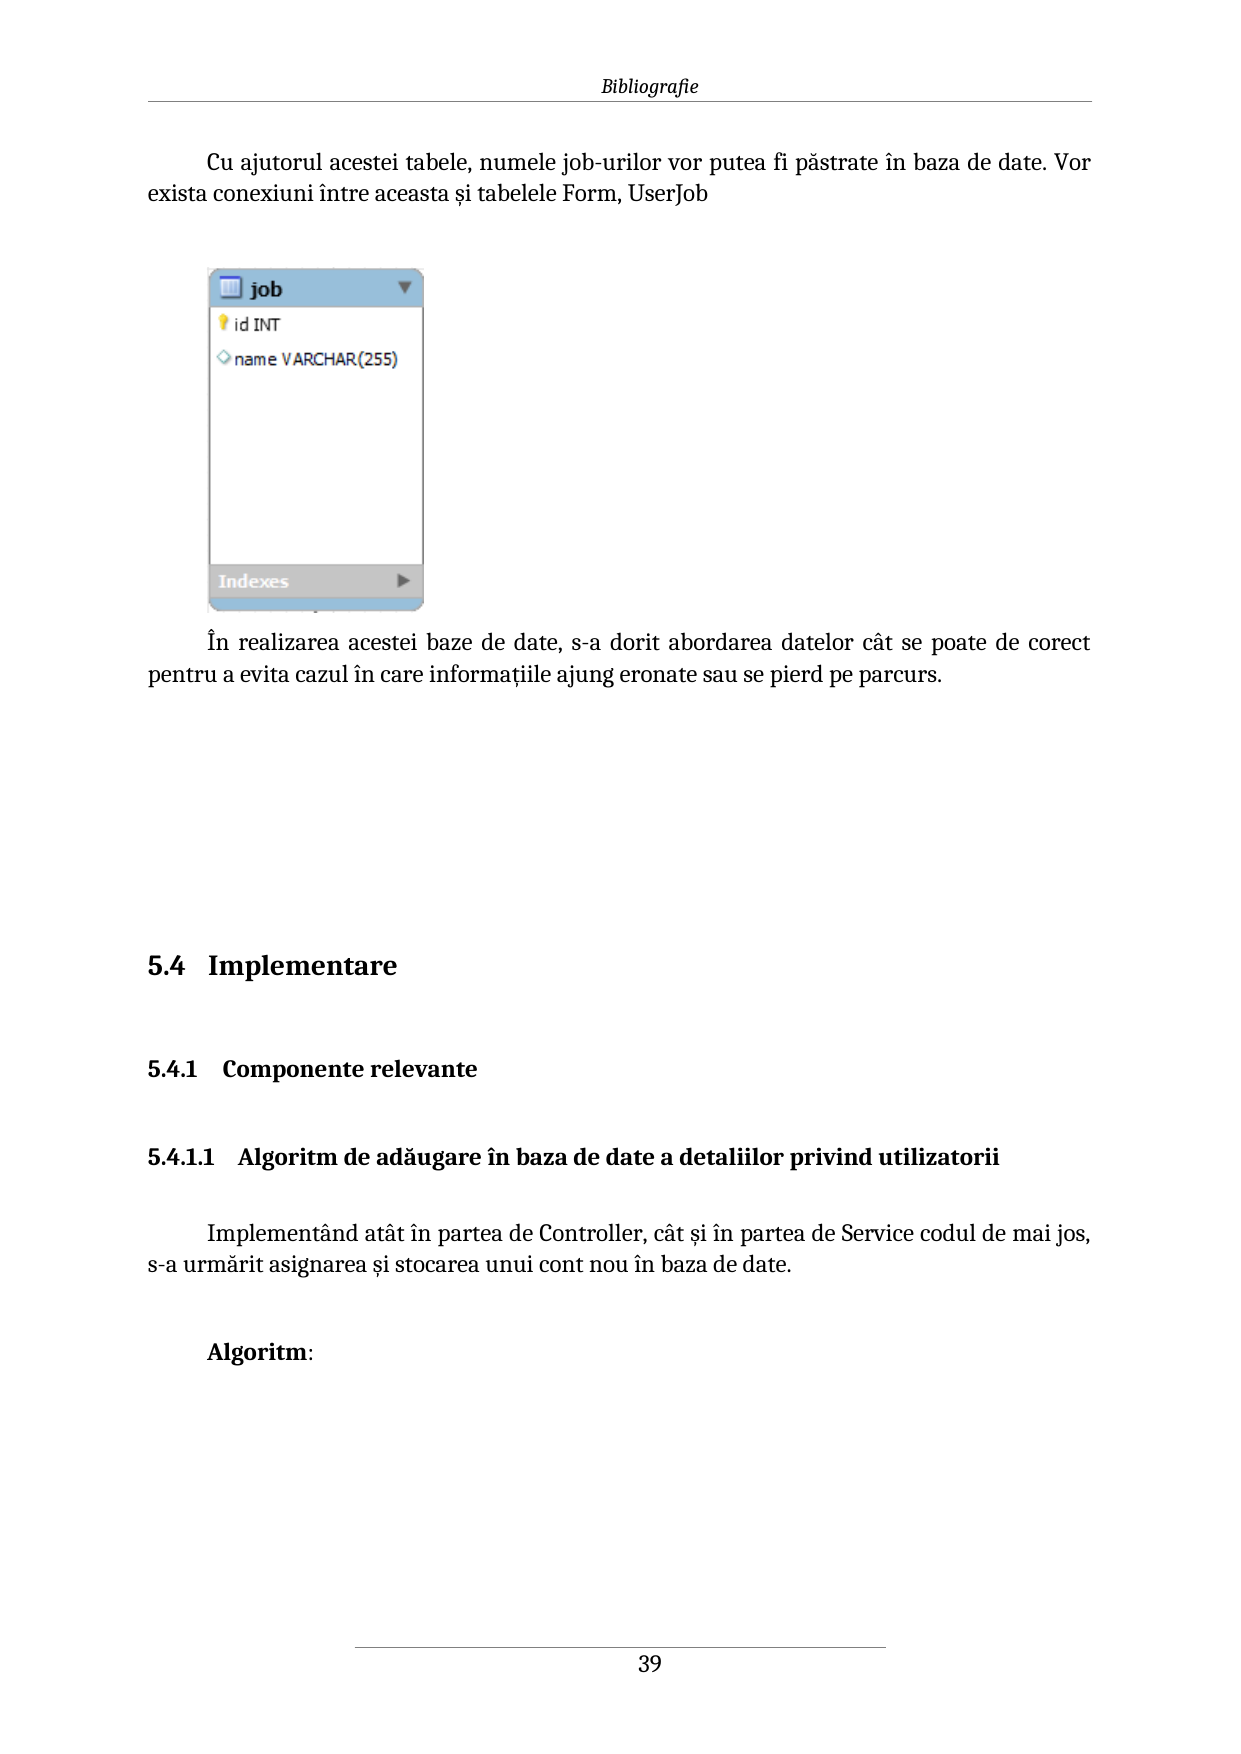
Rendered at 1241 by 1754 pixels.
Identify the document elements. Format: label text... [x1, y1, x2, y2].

text Implementând atât în partea de Controller, cât și în partea de Service codul de mai jos, s-a urmărit asignarea și stocarea unui cont nou în baza de date. [148, 1219, 1092, 1279]
text În realizarea acestei baze de date, s-a dorit abordarea datelor cât se poate de corect pentru a evita cazul în care informațiile ajung eronate sau se pierd pe parcurs. [148, 628, 1092, 688]
subtitle Implementare [148, 949, 1092, 982]
subtitle Algoritm de adăugare în baza de date a detaliilor privind utilizatorii [148, 1143, 1092, 1172]
subtitle Componente relevante [148, 1055, 1092, 1084]
text Algoritm: [148, 1338, 1092, 1367]
picture [206, 267, 424, 613]
text Cu ajutorul acestei tabele, numele job-urilor vor putea fi păstrate în baza de date. Vor exista conexiuni între aceasta și tabelele Form, UserJob [148, 148, 1092, 208]
